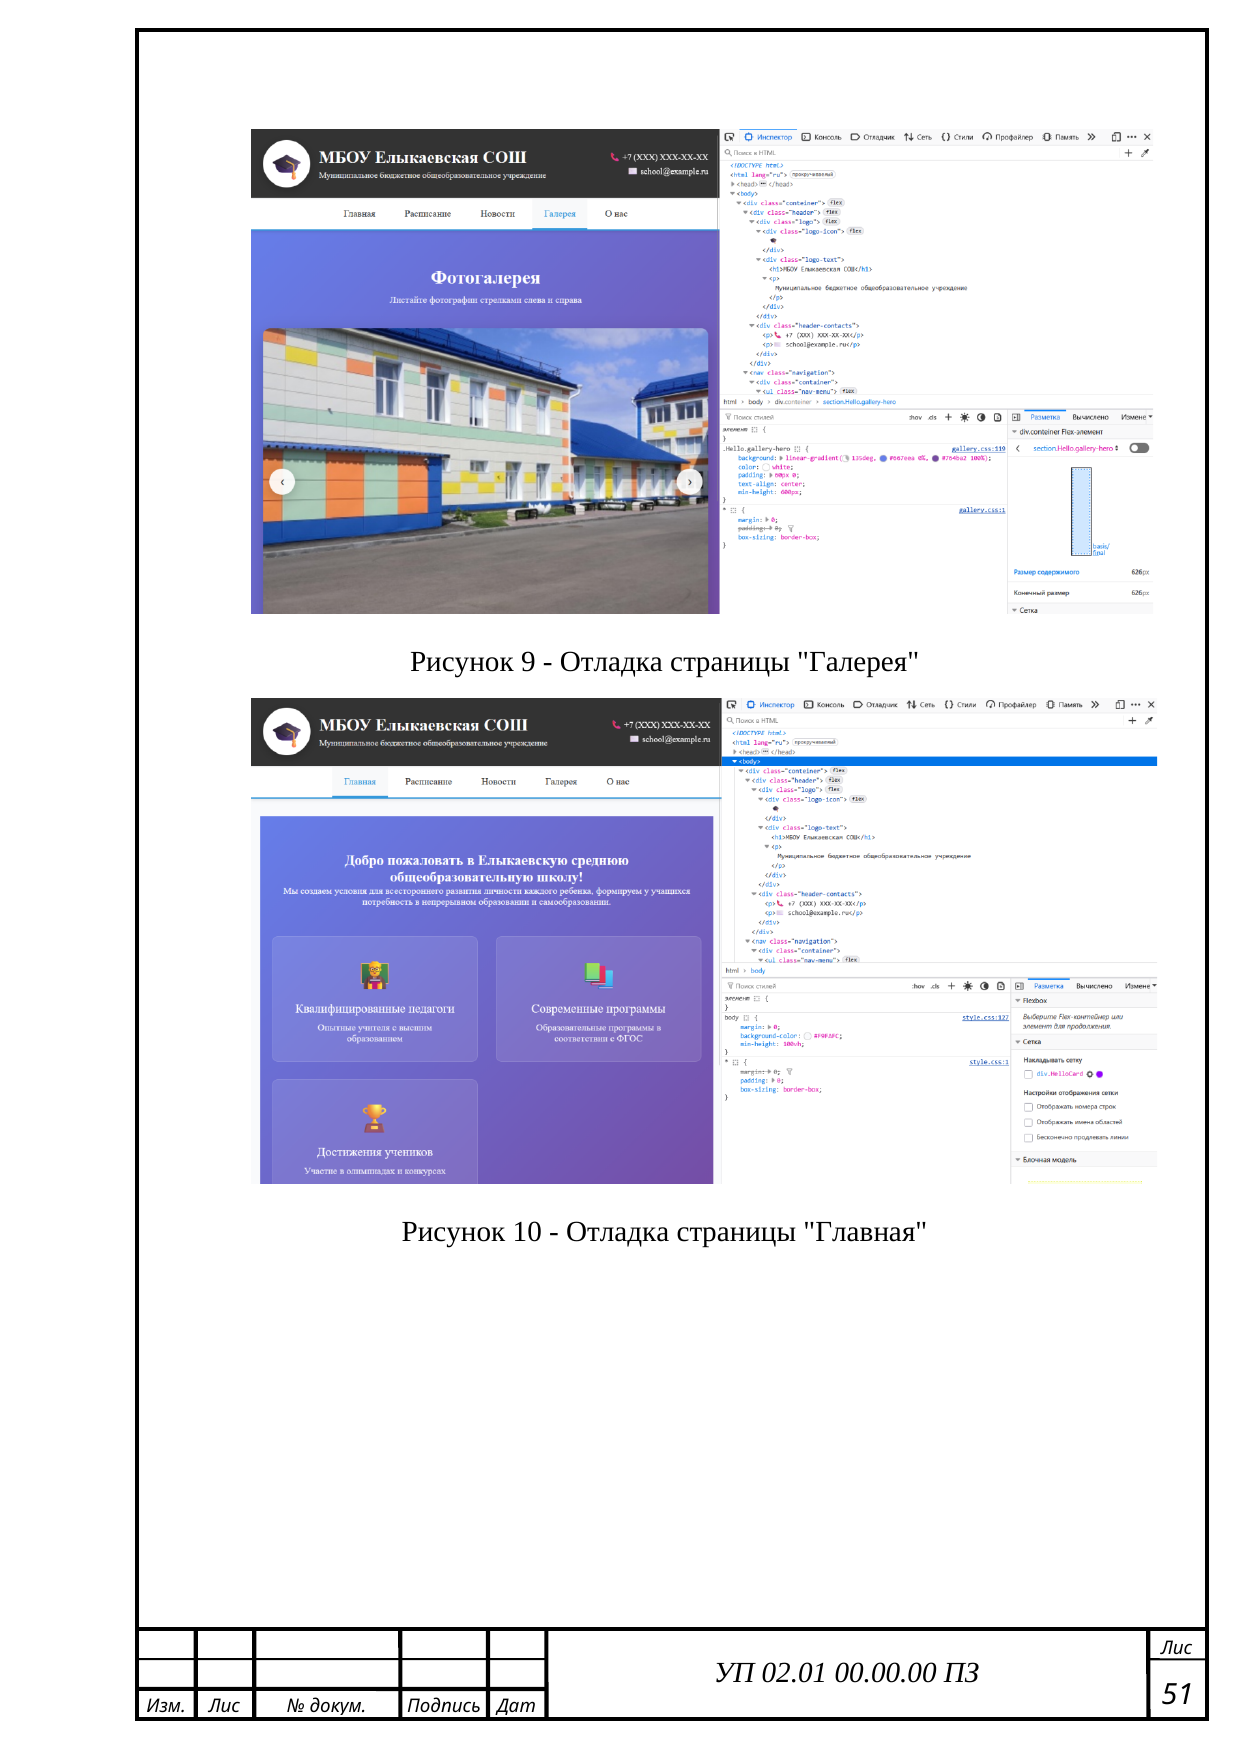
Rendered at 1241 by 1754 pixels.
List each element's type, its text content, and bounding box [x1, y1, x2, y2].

picture [251, 698, 1158, 1184]
picture [251, 129, 1154, 614]
text Рисунок 9 - Отладка страницы "Галерея" [177, 644, 1152, 678]
text Рисунок 10 - Отладка страницы "Главная" [177, 1214, 1152, 1248]
